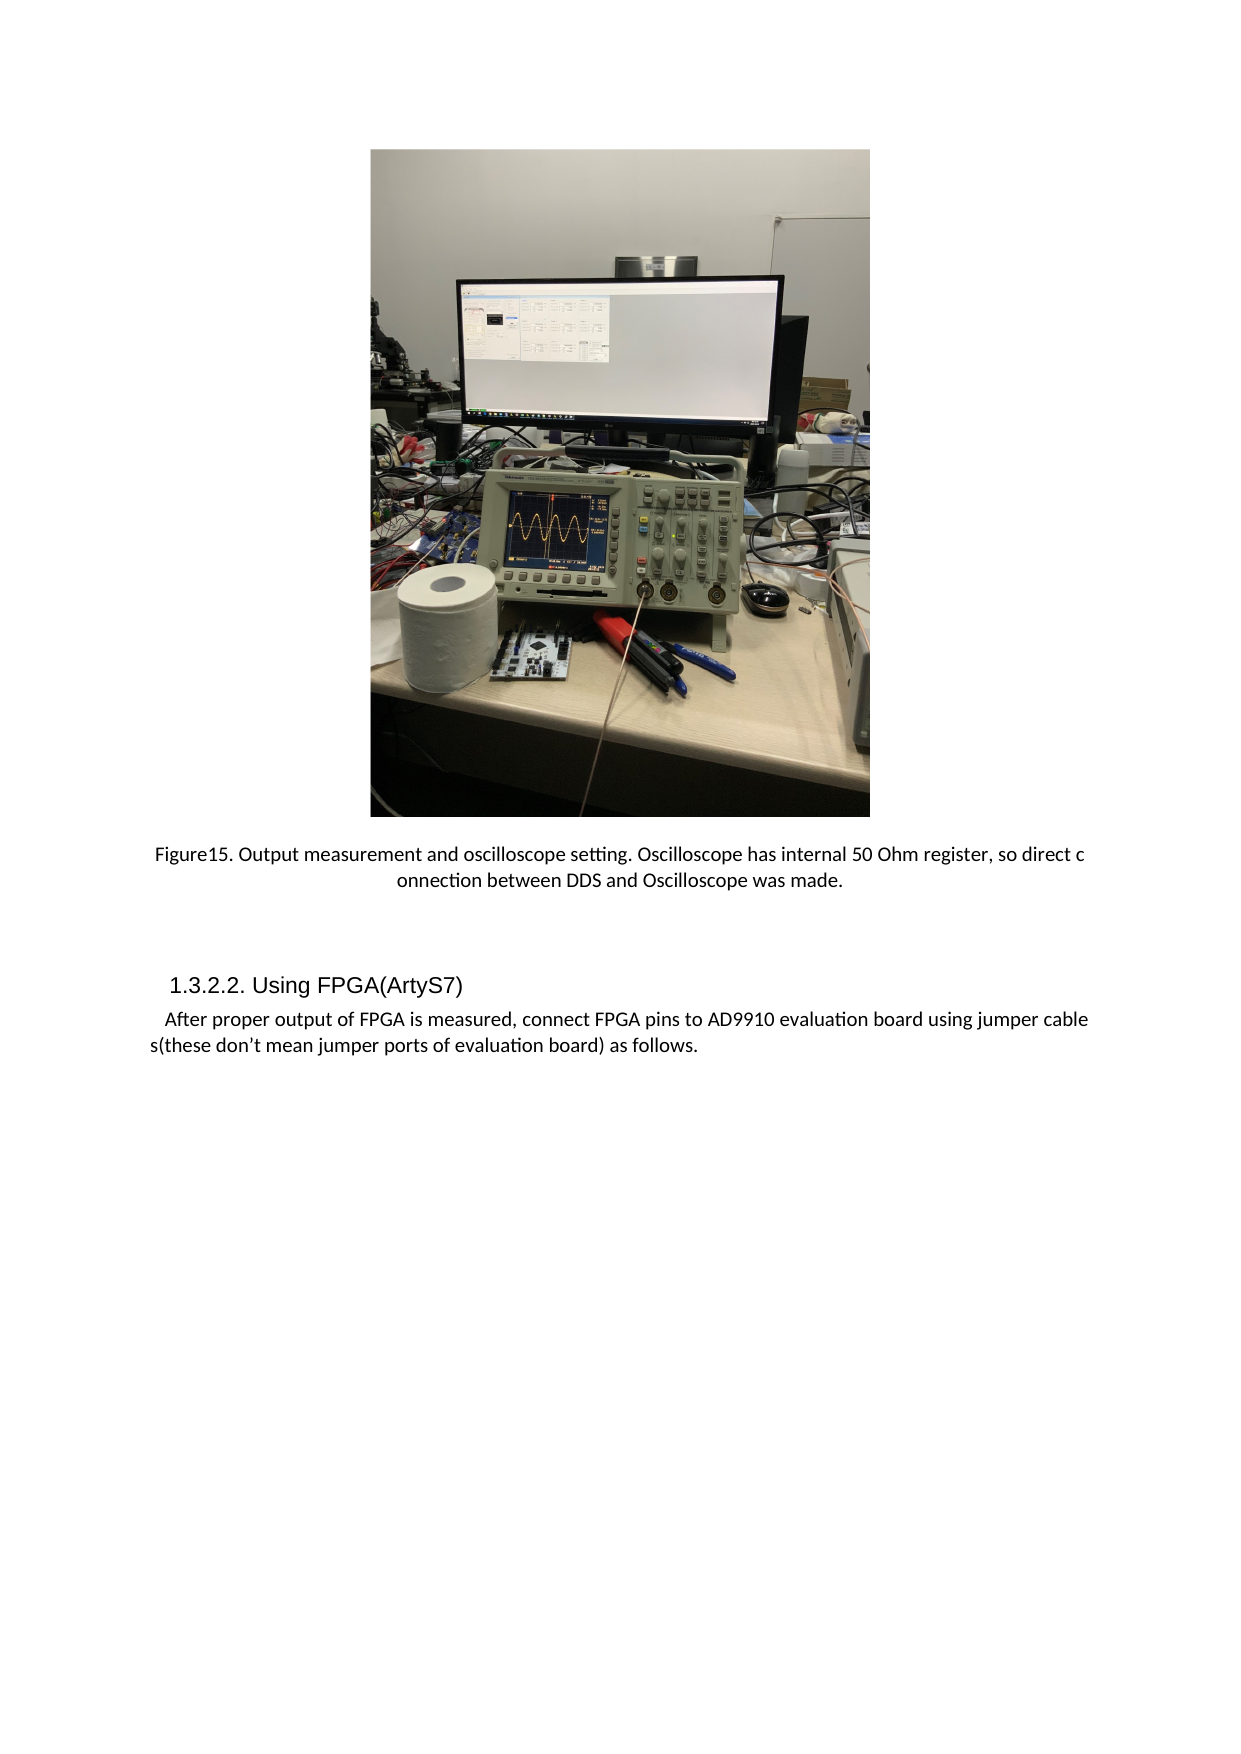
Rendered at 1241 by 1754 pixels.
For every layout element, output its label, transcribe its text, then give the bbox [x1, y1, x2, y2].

picture [371, 150, 869, 817]
text After proper output of FPGA is measured, connect FPGA pins to AD9910 evaluation board using jumper cables(these don’t mean jumper ports of evaluation board) as follows. [150, 1007, 1090, 1057]
text Figure15. Output measurement and oscilloscope setting. Oscilloscope has internal 50 Ohm register, so direct connection between DDS and Oscilloscope was made. [150, 841, 1090, 892]
subtitle 1.3.2.2. Using FPGA(ArtyS7) [150, 972, 1090, 998]
